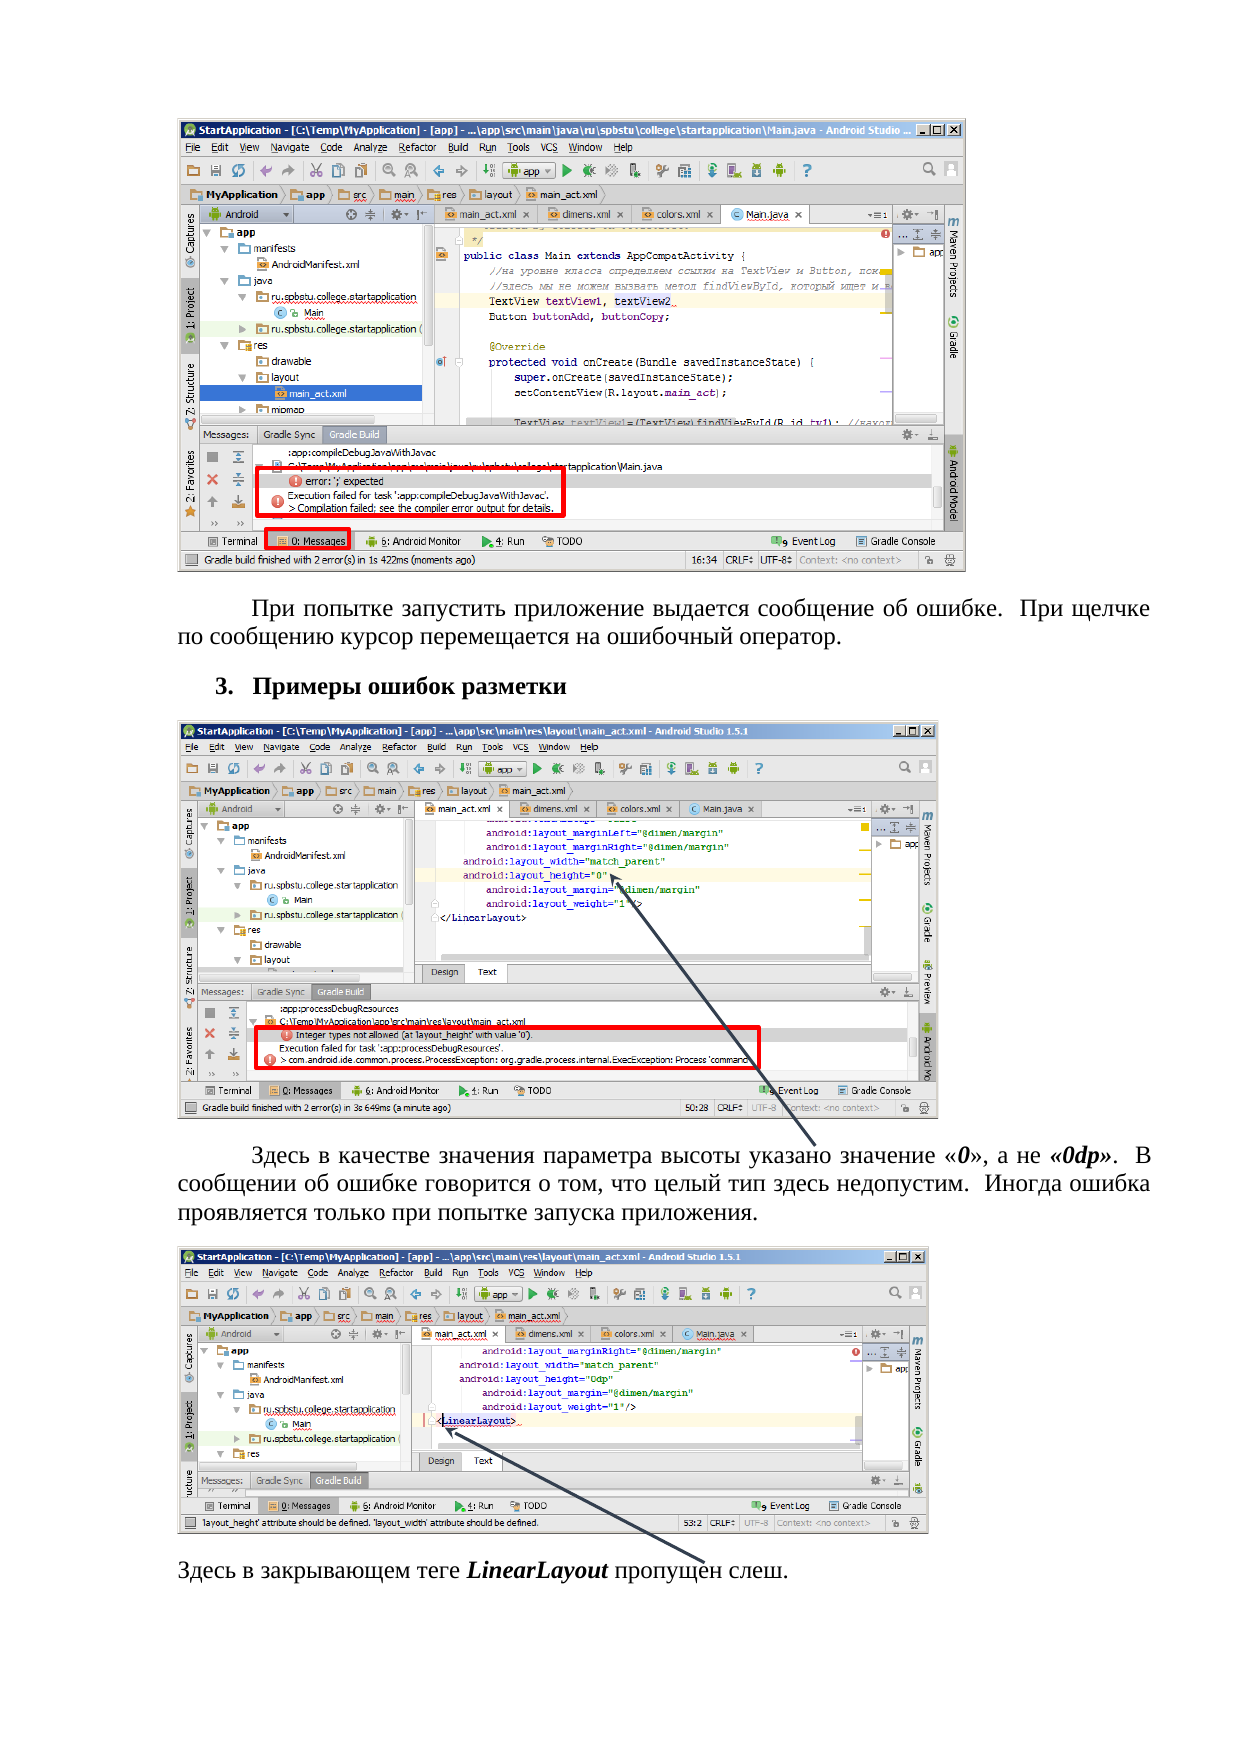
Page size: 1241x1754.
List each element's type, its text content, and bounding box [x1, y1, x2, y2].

picture [731, 1030, 757, 1064]
picture [177, 720, 939, 1119]
picture [177, 118, 966, 572]
list Примеры ошибок разметки [215, 671, 1152, 700]
text При попытке запустить приложение выдается сообщение об ошибке. При щелчке по сообщению курсор перемещается на ошибочный оператор. [177, 593, 1152, 650]
text Здесь в качестве значения параметра высоты указано значение «0», а не «0dp». В сообщении об ошибке говорится о том, что целый тип здесь недопустим. Иногда ошибка проявляется только при попытке запуска приложения. [177, 1140, 1152, 1226]
picture [258, 1030, 752, 1066]
text Здесь в закрывающем теге LinearLayout пропущен слеш. [177, 1555, 1152, 1583]
picture [177, 1246, 929, 1534]
